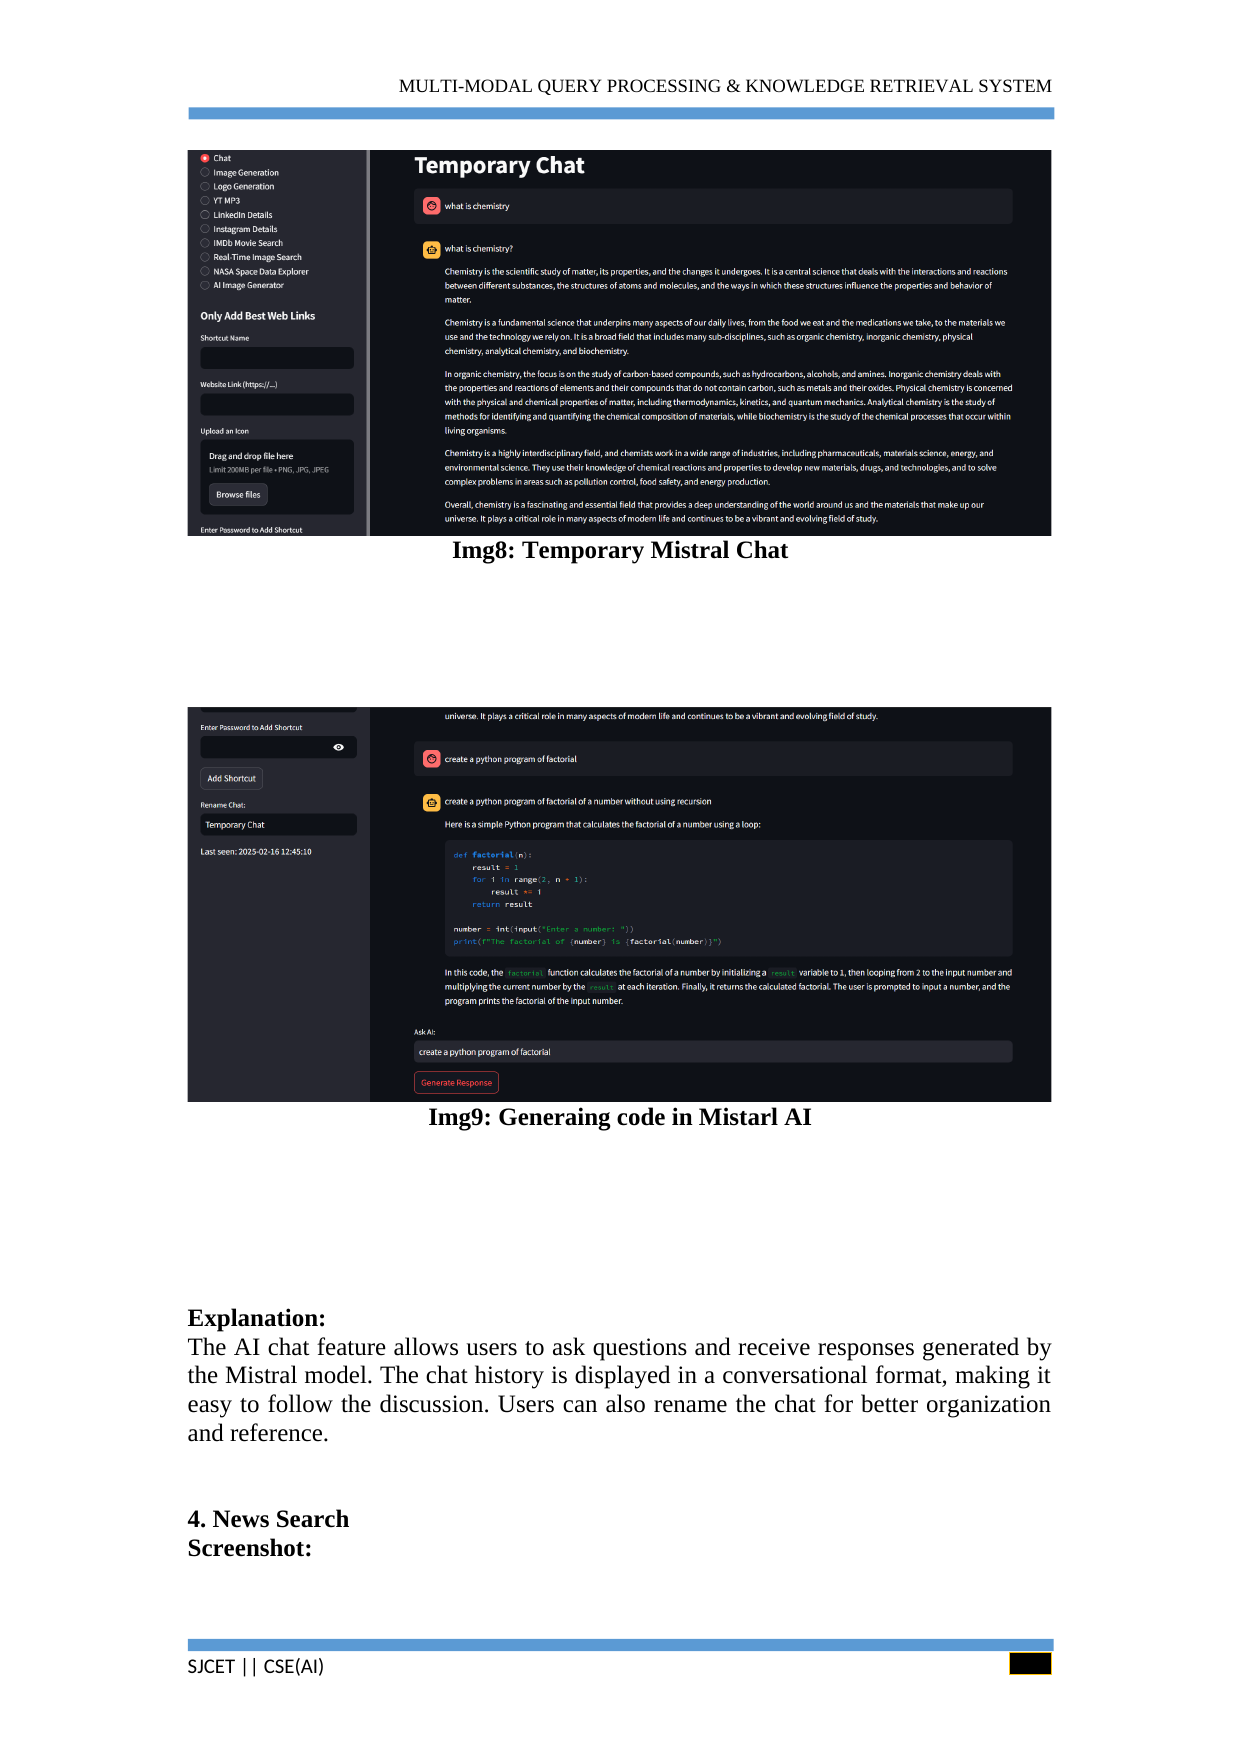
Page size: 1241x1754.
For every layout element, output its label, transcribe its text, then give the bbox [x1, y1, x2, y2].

list Screenshot: [187, 1533, 1053, 1562]
list 4. News Search [187, 1504, 1053, 1533]
list Img8: Temporary Mistral Chat [187, 535, 1053, 564]
picture [187, 707, 1052, 1102]
picture [187, 150, 1052, 536]
list Img9: Generaing code in Mistarl AI [187, 1102, 1053, 1130]
list Explanation: [187, 1303, 1053, 1332]
list The AI chat feature allows users to ask questions and receive responses generated by the Mistral model. The chat history is displayed in a conversational format, making it easy to follow the discussion. Users can also rename the chat for better organization and reference. [187, 1332, 1053, 1447]
